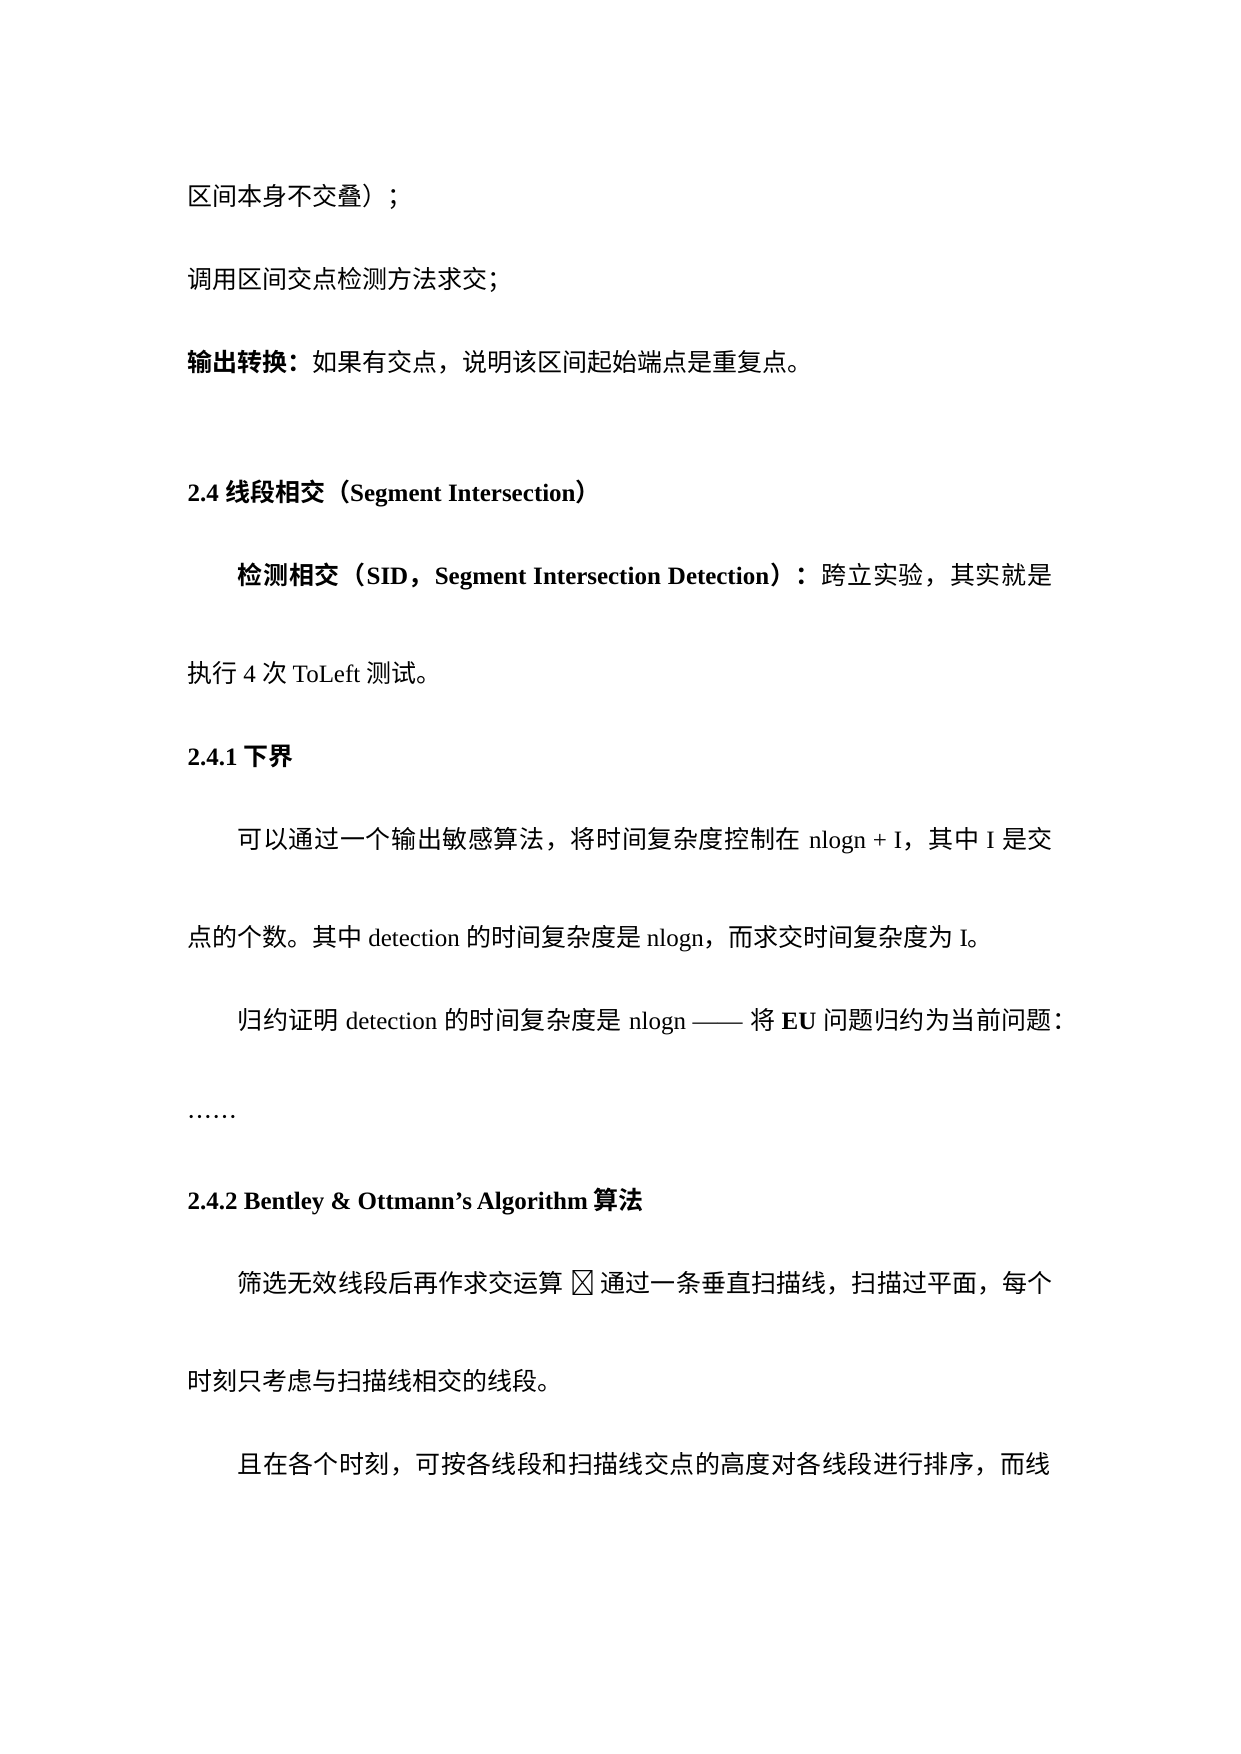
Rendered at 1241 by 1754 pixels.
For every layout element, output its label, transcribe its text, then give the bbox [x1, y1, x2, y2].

text 检测相交（SID，Segment Intersection Detection）：跨立实验，其实就是执行 4 次 ToLeft 测试。 [187, 541, 1053, 704]
text 可以通过一个输出敏感算法，将时间复杂度控制在 nlogn + I，其中 I 是交点的个数。其中 detection 的时间复杂度是 nlogn，而求交时间复杂度为 I。 [187, 805, 1053, 968]
text 调用区间交点检测方法求交； [187, 245, 1053, 310]
text 筛选无效线段后再作求交运算 通过一条垂直扫描线，扫描过平面，每个时刻只考虑与扫描线相交的线段。 [187, 1249, 1053, 1412]
text 2.4 线段相交（Segment Intersection） [187, 458, 1053, 523]
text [187, 1430, 1053, 1495]
text 2.4.1 下界 [187, 722, 1053, 787]
text 归约证明 detection 的时间复杂度是 nlogn —— 将 EU 问题归约为当前问题：…… [187, 986, 1053, 1148]
text 2.4.2 Bentley & Ottmann’s Algorithm算法 [187, 1166, 1053, 1231]
text 输出转换：如果有交点，说明该区间起始端点是重复点。 [187, 328, 1053, 393]
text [187, 162, 1053, 227]
